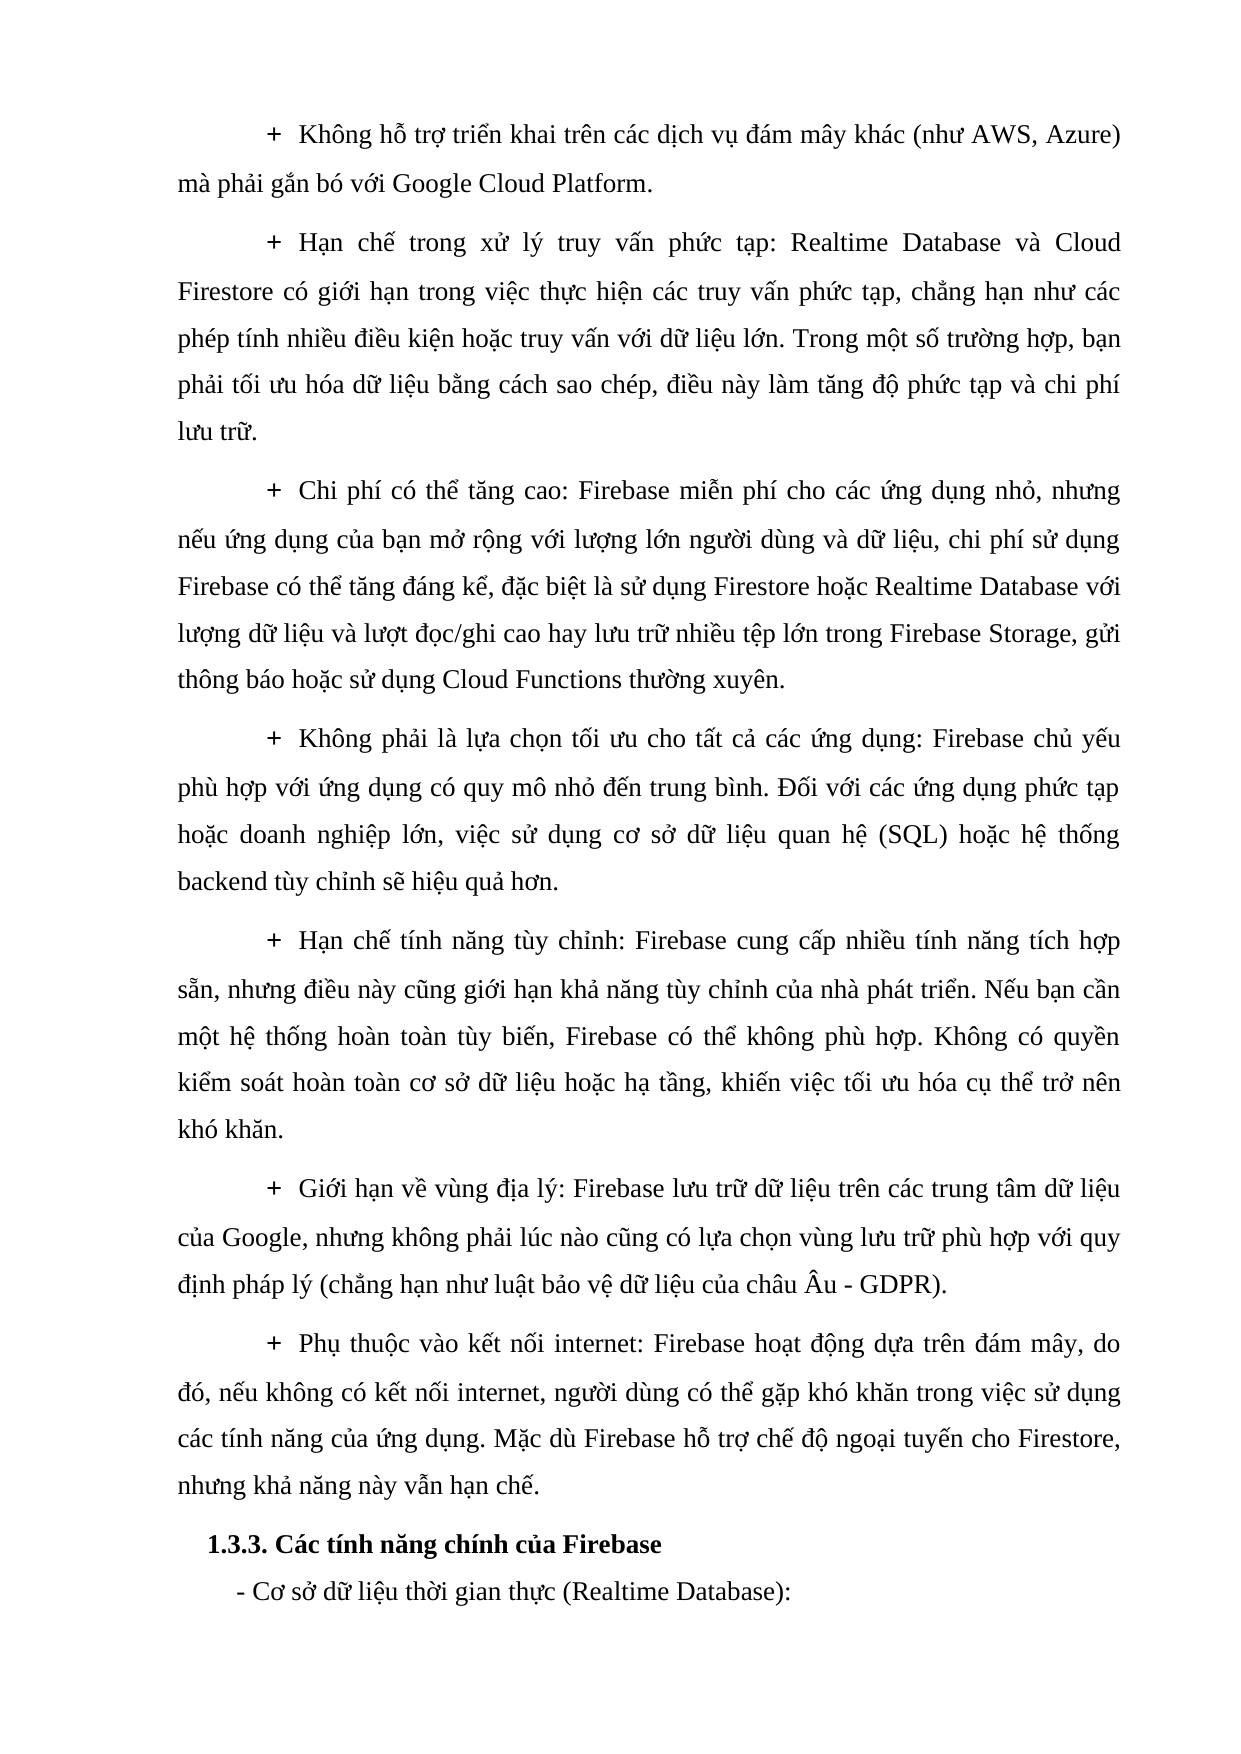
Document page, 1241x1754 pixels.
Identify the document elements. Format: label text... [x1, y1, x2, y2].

list Hạn chế tính năng tùy chỉnh: Firebase cung cấp nhiều tính năng tích hợp sẵn, nhưng điều này cũng giới hạn khả năng tùy chỉnh của nhà phát triển. Nếu bạn cần một hệ thống hoàn toàn tùy biến, Firebase có thể không phù hợp. Không có quyền kiểm soát hoàn toàn cơ sở dữ liệu hoặc hạ tầng, khiến việc tối ưu hóa cụ thể trở nên khó khăn. [177, 924, 1122, 1144]
list Các tính năng chính của Firebase [177, 1528, 1122, 1559]
list Không hỗ trợ triển khai trên các dịch vụ đám mây khác (như AWS, Azure) mà phải gắn bó với Google Cloud Platform. [177, 118, 1122, 198]
list Chi phí có thể tăng cao: Firebase miễn phí cho các ứng dụng nhỏ, nhưng nếu ứng dụng của bạn mở rộng với lượng lớn người dùng và dữ liệu, chi phí sử dụng Firebase có thể tăng đáng kể, đặc biệt là sử dụng Firestore hoặc Realtime Database với lượng dữ liệu và lượt đọc/ghi cao hay lưu trữ nhiều tệp lớn trong Firebase Storage, gửi thông báo hoặc sử dụng Cloud Functions thường xuyên. [177, 474, 1122, 694]
list Phụ thuộc vào kết nối internet: Firebase hoạt động dựa trên đám mây, do đó, nếu không có kết nối internet, người dùng có thể gặp khó khăn trong việc sử dụng các tính năng của ứng dụng. Mặc dù Firebase hỗ trợ chế độ ngoại tuyến cho Firestore, nhưng khả năng này vẫn hạn chế. [177, 1327, 1122, 1500]
list Không phải là lựa chọn tối ưu cho tất cả các ứng dụng: Firebase chủ yếu phù hợp với ứng dụng có quy mô nhỏ đến trung bình. Đối với các ứng dụng phức tạp hoặc doanh nghiệp lớn, việc sử dụng cơ sở dữ liệu quan hệ (SQL) hoặc hệ thống backend tùy chỉnh sẽ hiệu quả hơn. [177, 722, 1122, 896]
list Cơ sở dữ liệu thời gian thực (Realtime Database): [177, 1575, 1122, 1606]
list Hạn chế trong xử lý truy vấn phức tạp: Realtime Database và Cloud Firestore có giới hạn trong việc thực hiện các truy vấn phức tạp, chẳng hạn như các phép tính nhiều điều kiện hoặc truy vấn với dữ liệu lớn. Trong một số trường hợp, bạn phải tối ưu hóa dữ liệu bằng cách sao chép, điều này làm tăng độ phức tạp và chi phí lưu trữ. [177, 226, 1122, 446]
list Giới hạn về vùng địa lý: Firebase lưu trữ dữ liệu trên các trung tâm dữ liệu của Google, nhưng không phải lúc nào cũng có lựa chọn vùng lưu trữ phù hợp với quy định pháp lý (chẳng hạn như luật bảo vệ dữ liệu của châu Âu - GDPR). [177, 1172, 1122, 1299]
